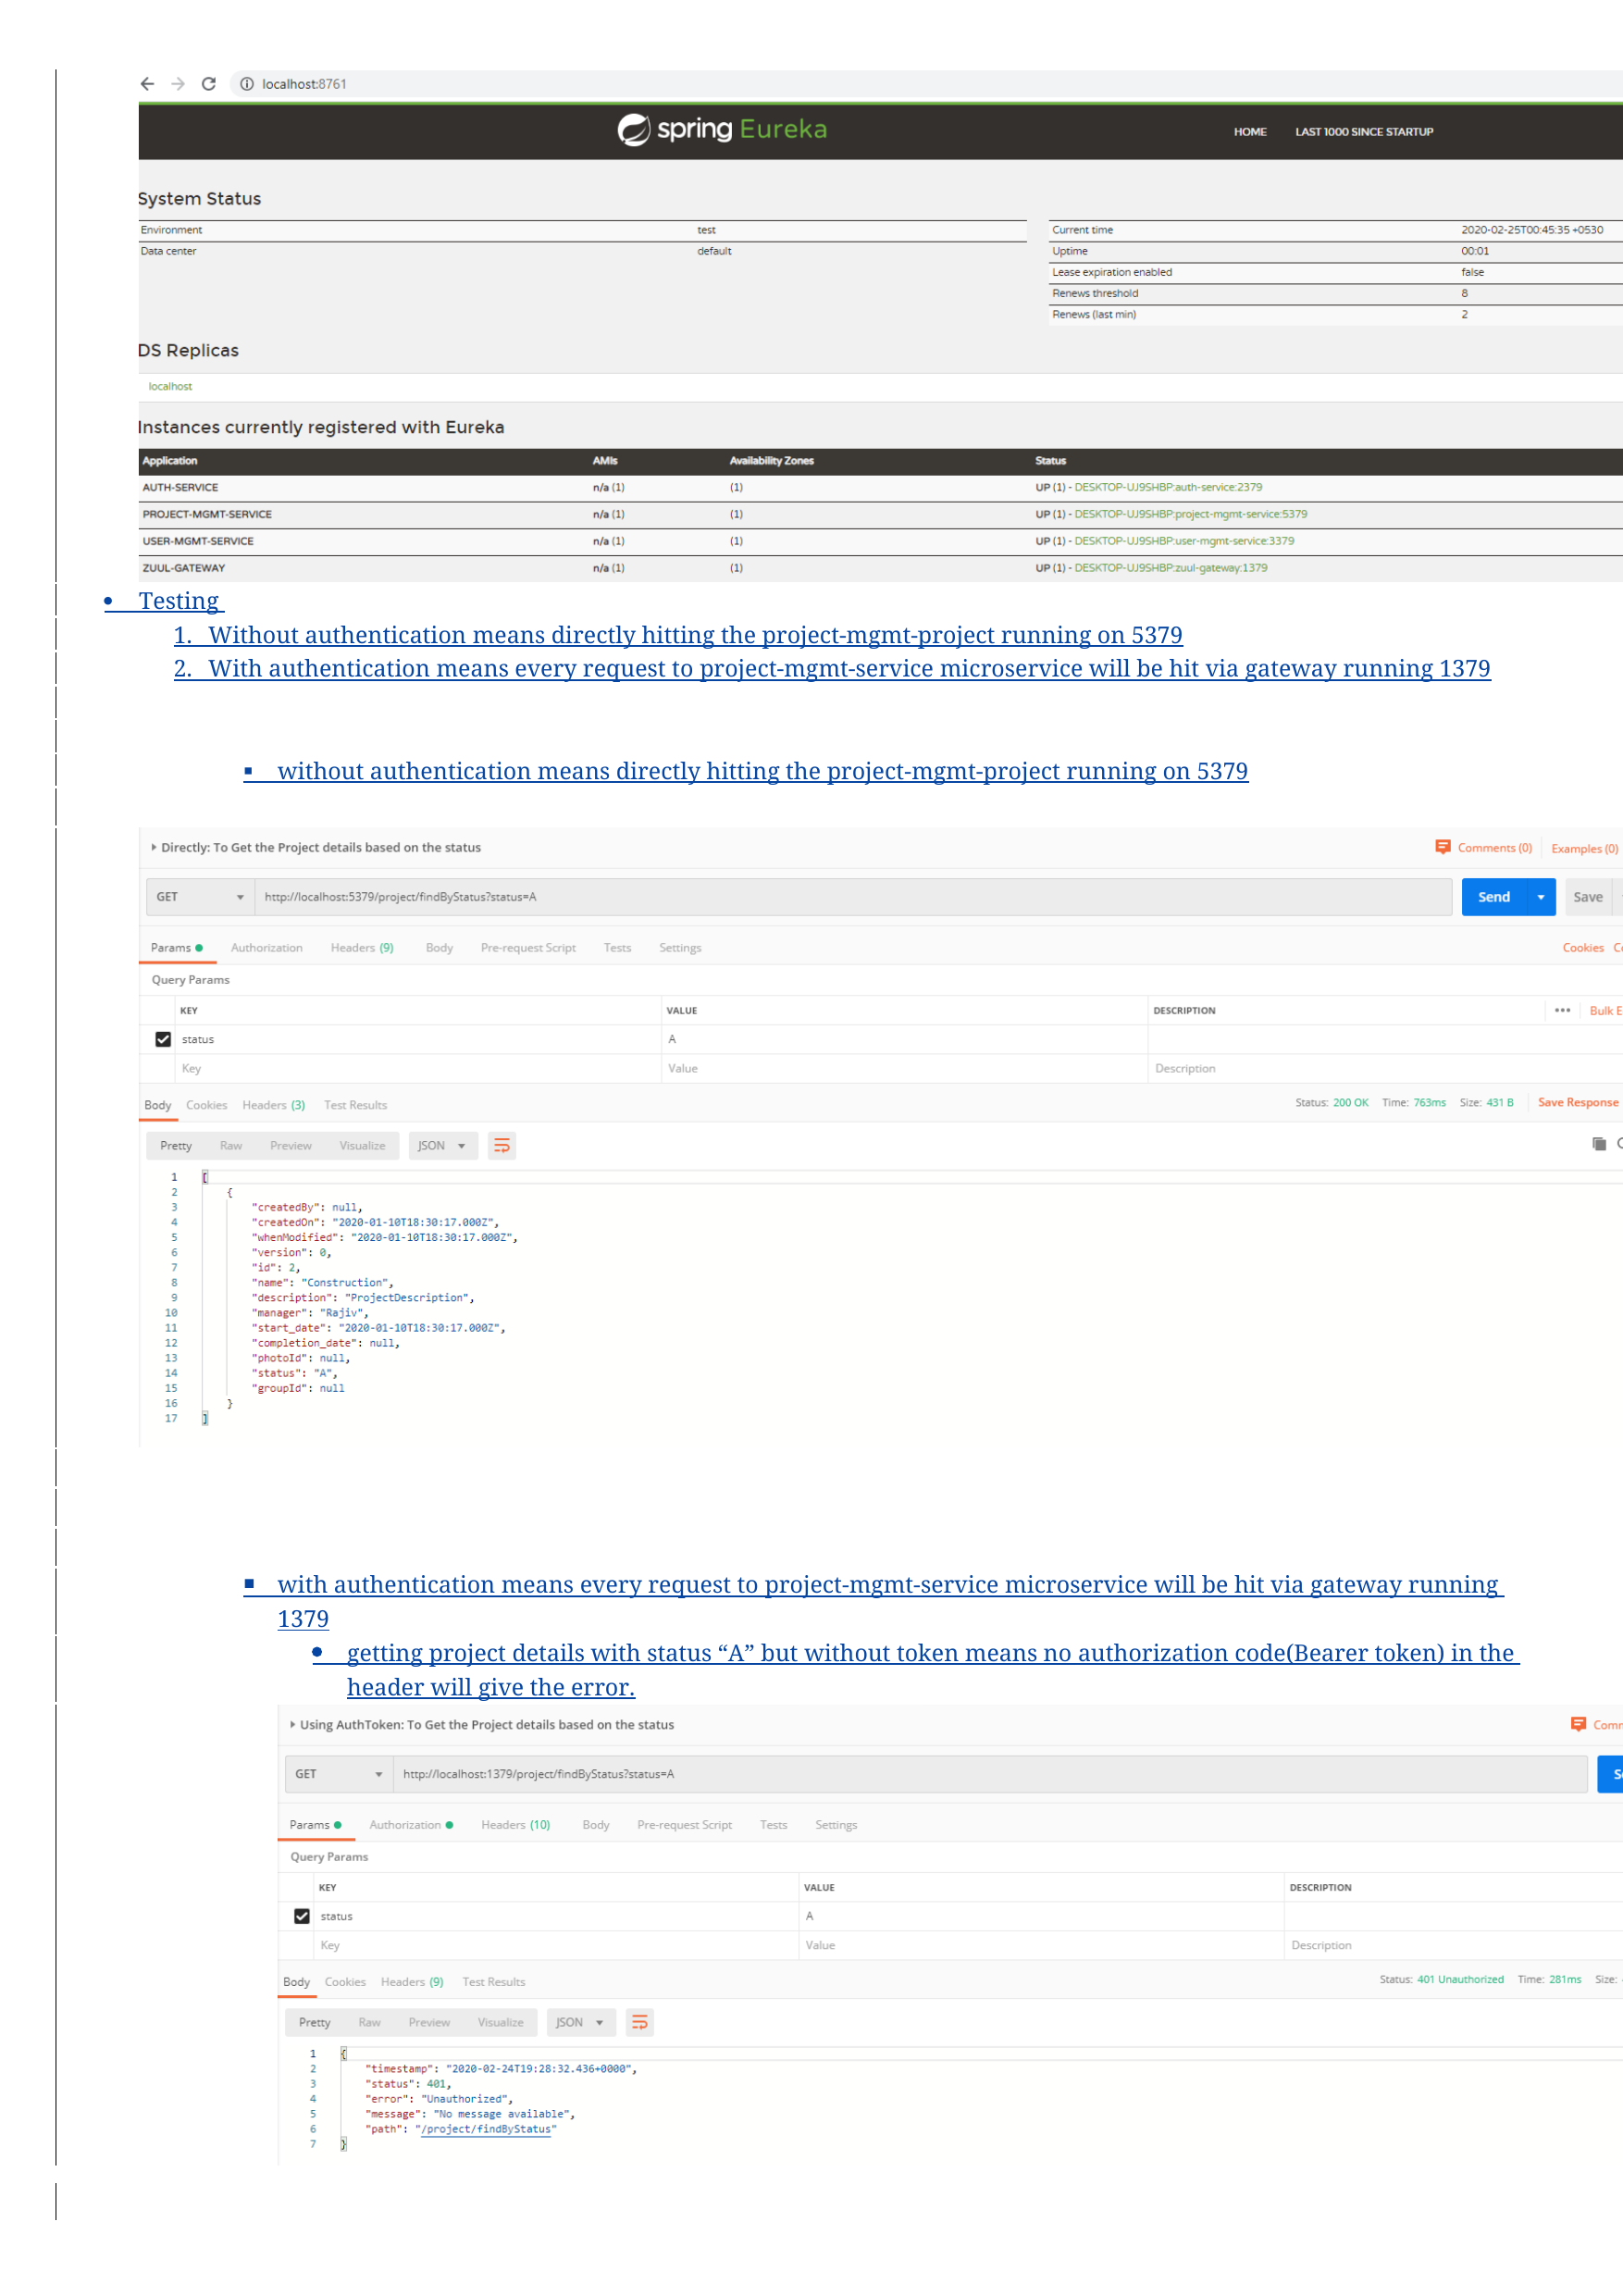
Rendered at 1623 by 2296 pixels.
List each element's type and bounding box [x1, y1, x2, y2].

picture [139, 827, 1623, 1447]
picture [278, 1705, 1623, 2166]
picture [139, 69, 1623, 582]
